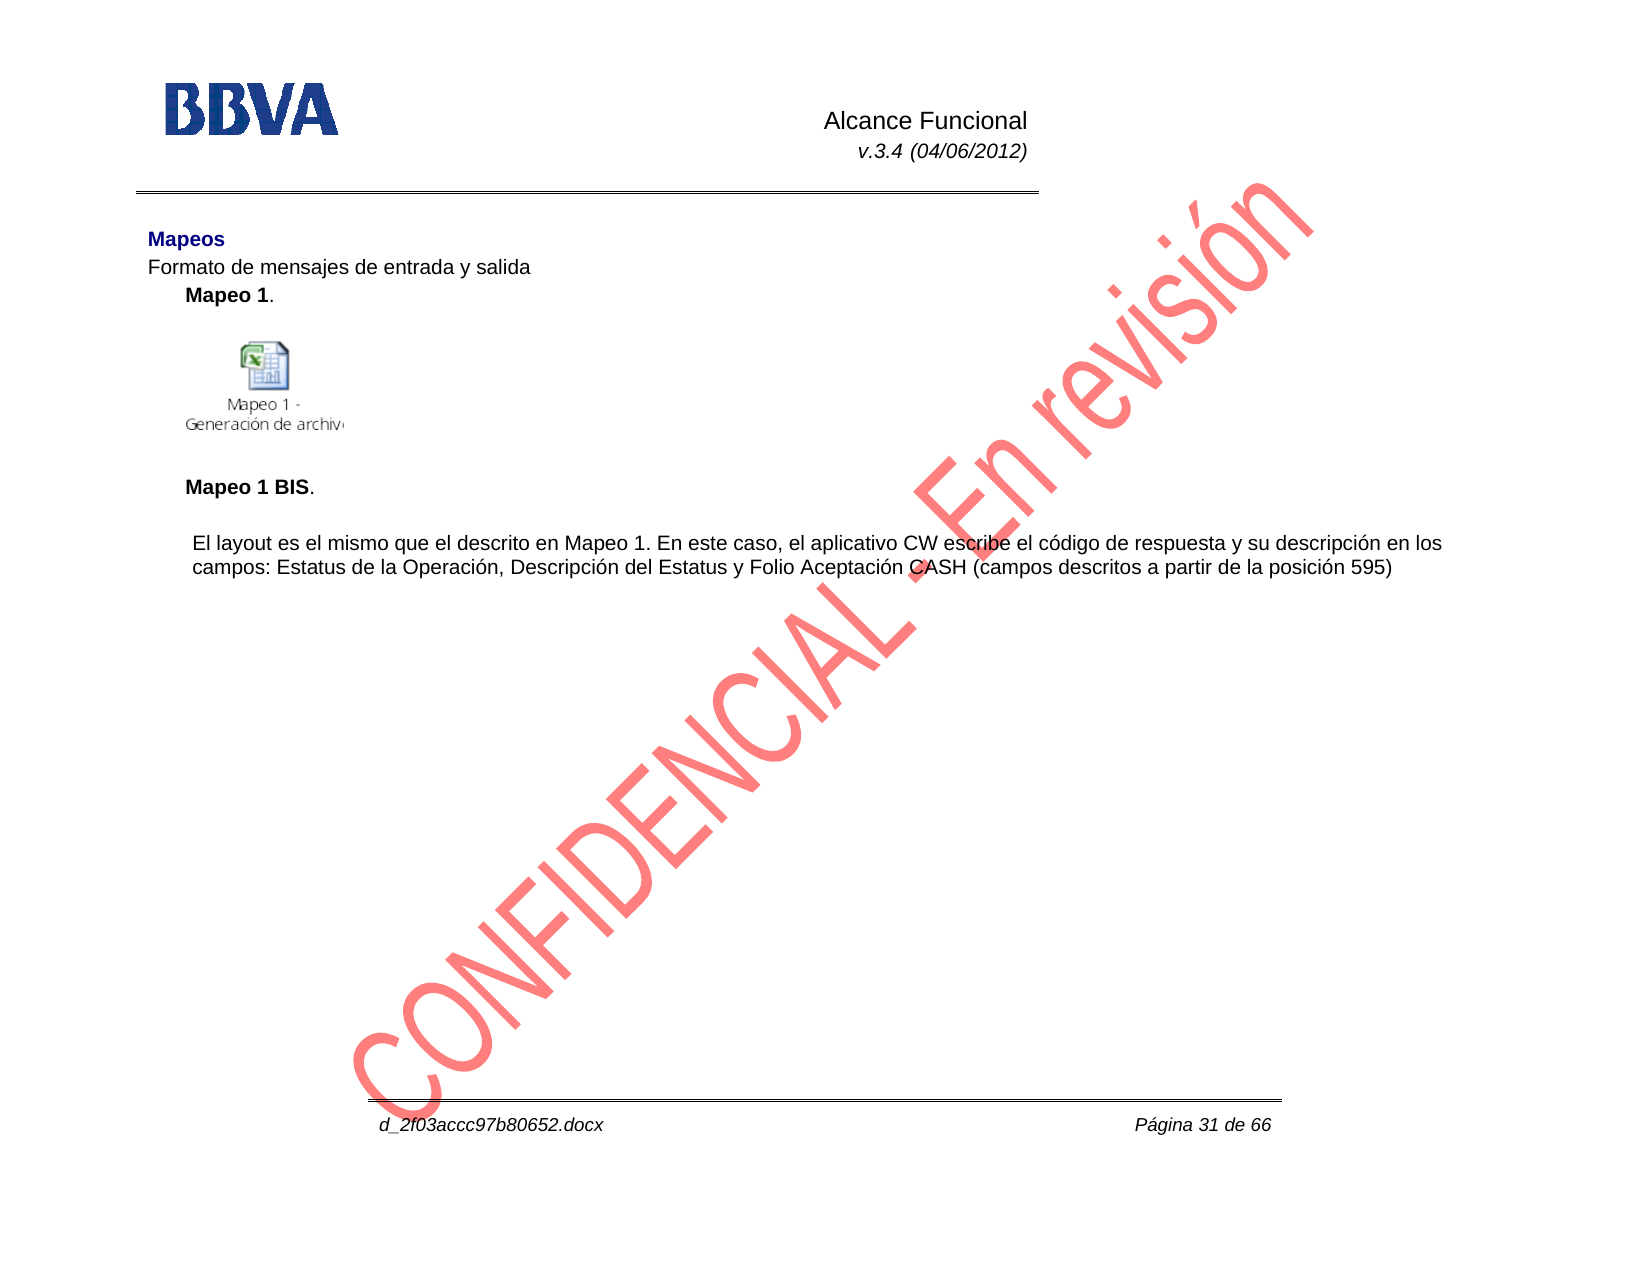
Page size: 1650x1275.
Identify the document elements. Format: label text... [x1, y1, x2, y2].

text El layout es el mismo que el descrito en Mapeo 1. En este caso, el aplicativo CW escribe el código de respuesta y su descripción en los campos: Estatus de la Operación, Descripción del Estatus y Folio Aceptación CASH (campos descritos a partir de la posición 595) [192, 531, 1502, 579]
text Formato de mensajes de entrada y salida [148, 255, 1502, 279]
text Mapeo 1. [185, 283, 1502, 307]
picture [165, 83, 339, 135]
text Mapeos [148, 227, 1502, 251]
text Mapeo 1 BIS. [185, 474, 1502, 498]
